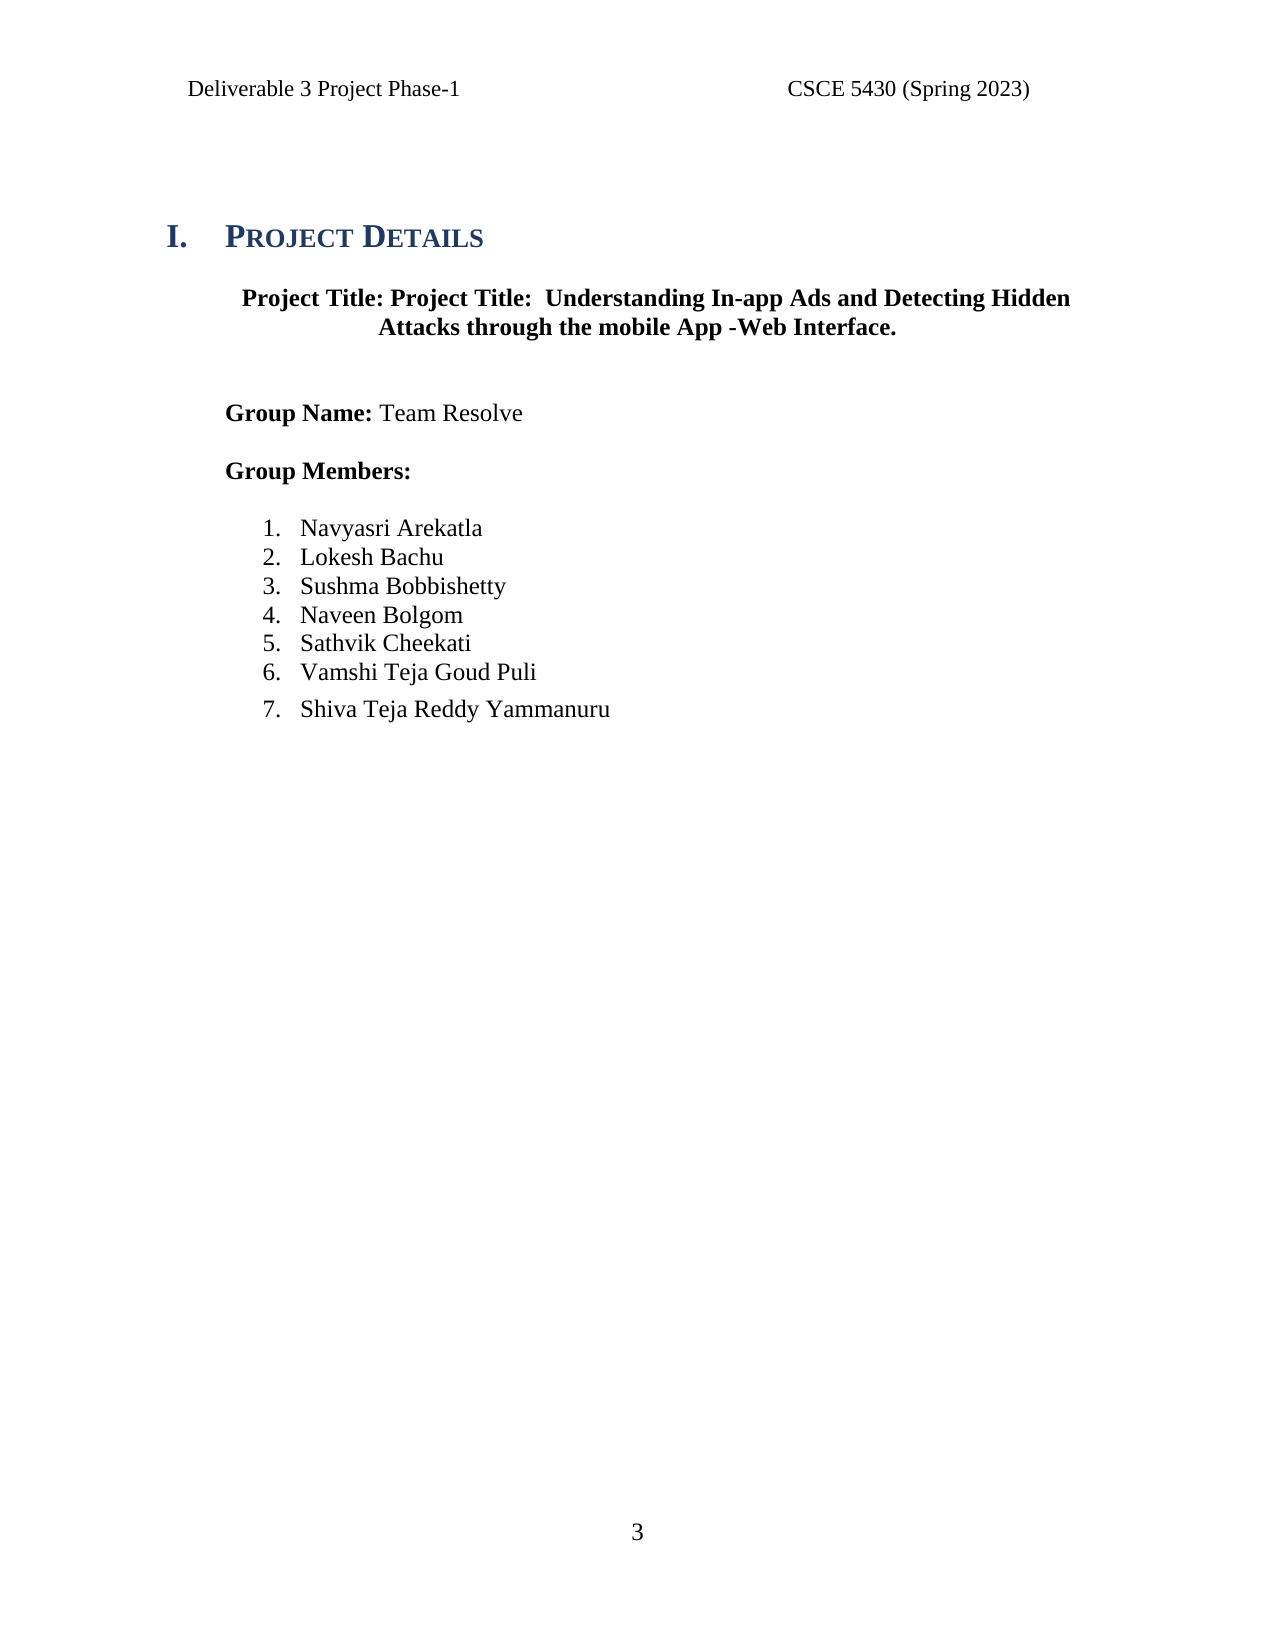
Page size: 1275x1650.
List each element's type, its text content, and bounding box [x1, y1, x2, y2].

list Sathvik Cheekati [262, 628, 1087, 657]
list Navyasri Arekatla [262, 513, 1087, 542]
subtitle Project Details [187, 216, 1087, 255]
text Group Members: [187, 456, 1087, 485]
list Sushma Bobbishetty [262, 571, 1087, 600]
text Project Title: Project Title: Understanding In-app Ads and Detecting Hidden Attacks through the mobile App -Web Interface. [187, 283, 1087, 341]
text Group Name: Team Resolve [187, 398, 1087, 427]
list Shiva Teja Reddy Yammanuru [262, 686, 1087, 724]
list Lokesh Bachu [262, 542, 1087, 571]
list Naveen Bolgom [262, 600, 1087, 628]
list Vamshi Teja Goud Puli [262, 657, 1087, 686]
